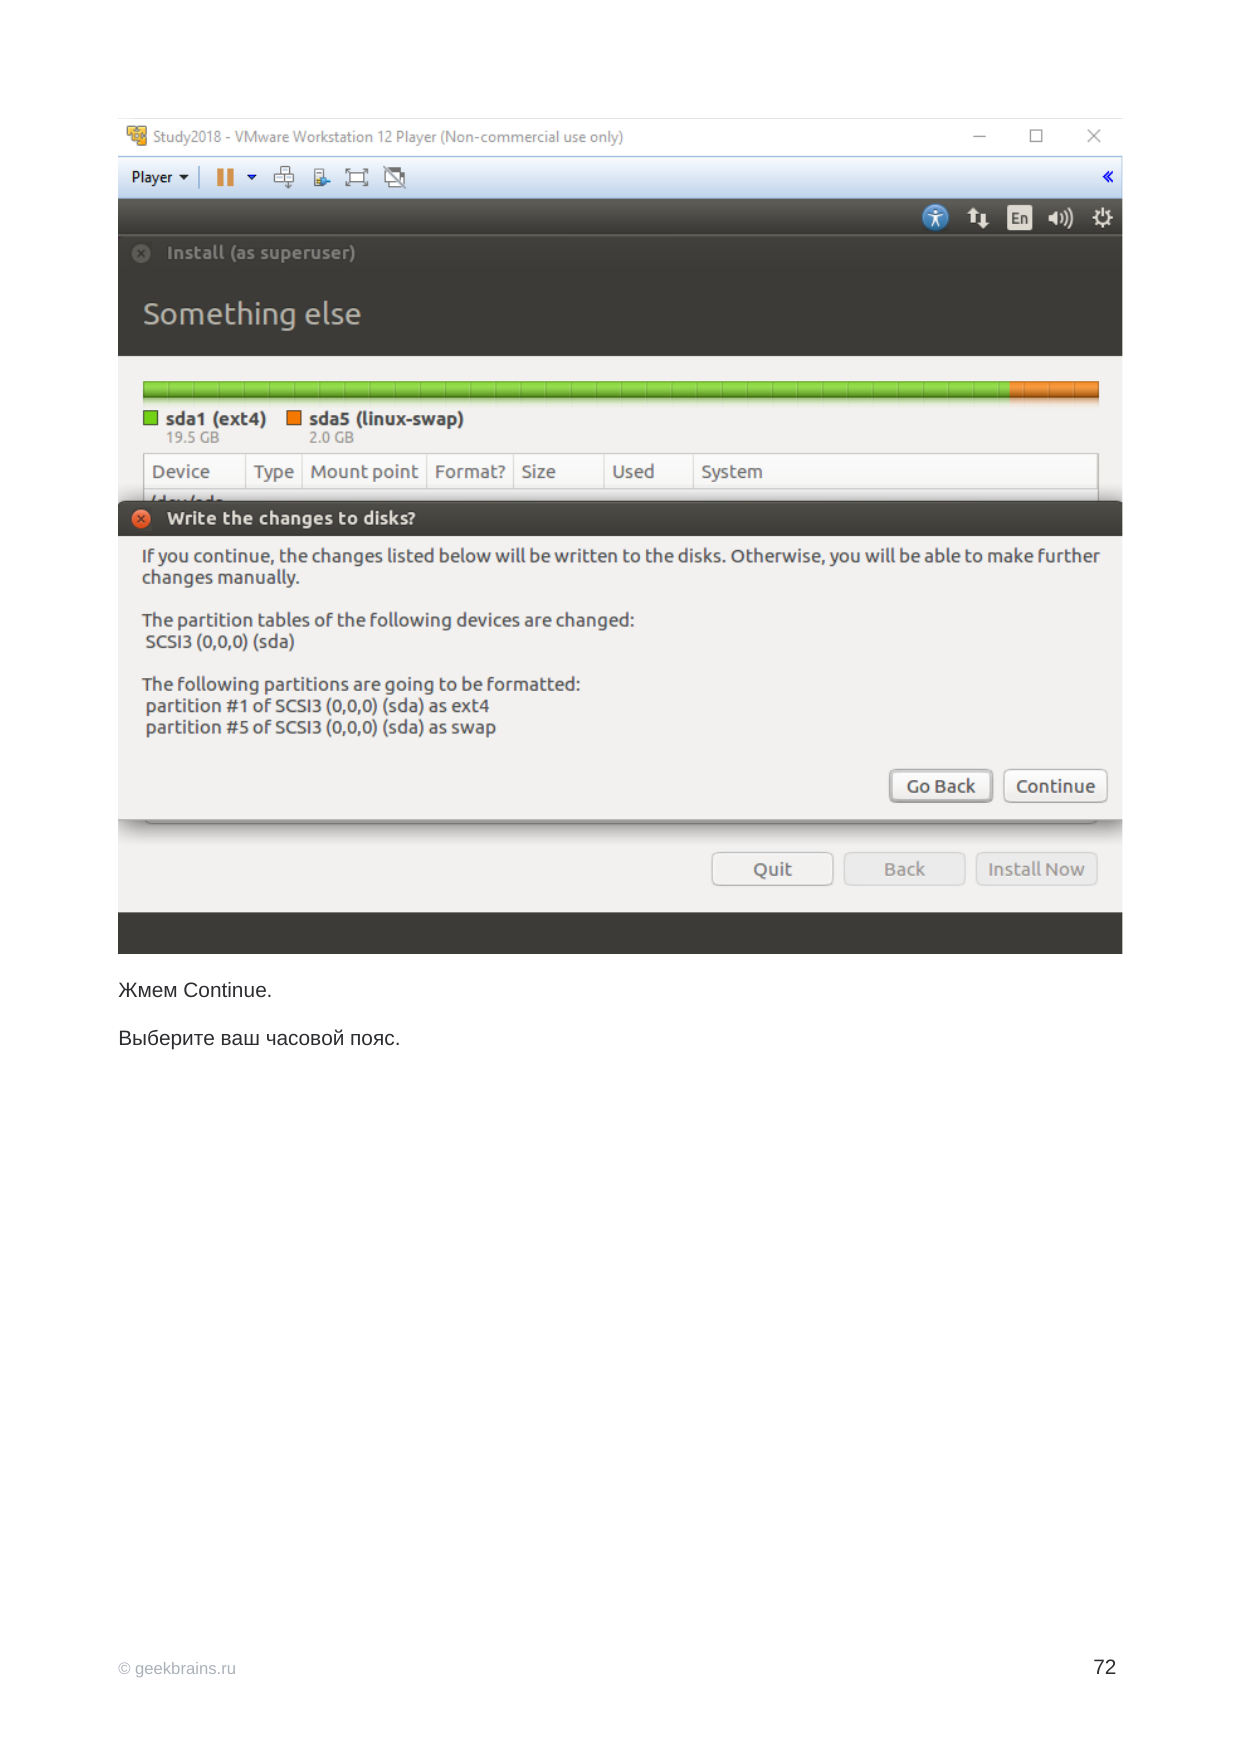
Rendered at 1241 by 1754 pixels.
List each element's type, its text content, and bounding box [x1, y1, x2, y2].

picture [118, 118, 1123, 954]
text Выберите ваш часовой пояс. [118, 1026, 1122, 1050]
text Жмем Continue. [118, 978, 1122, 1002]
